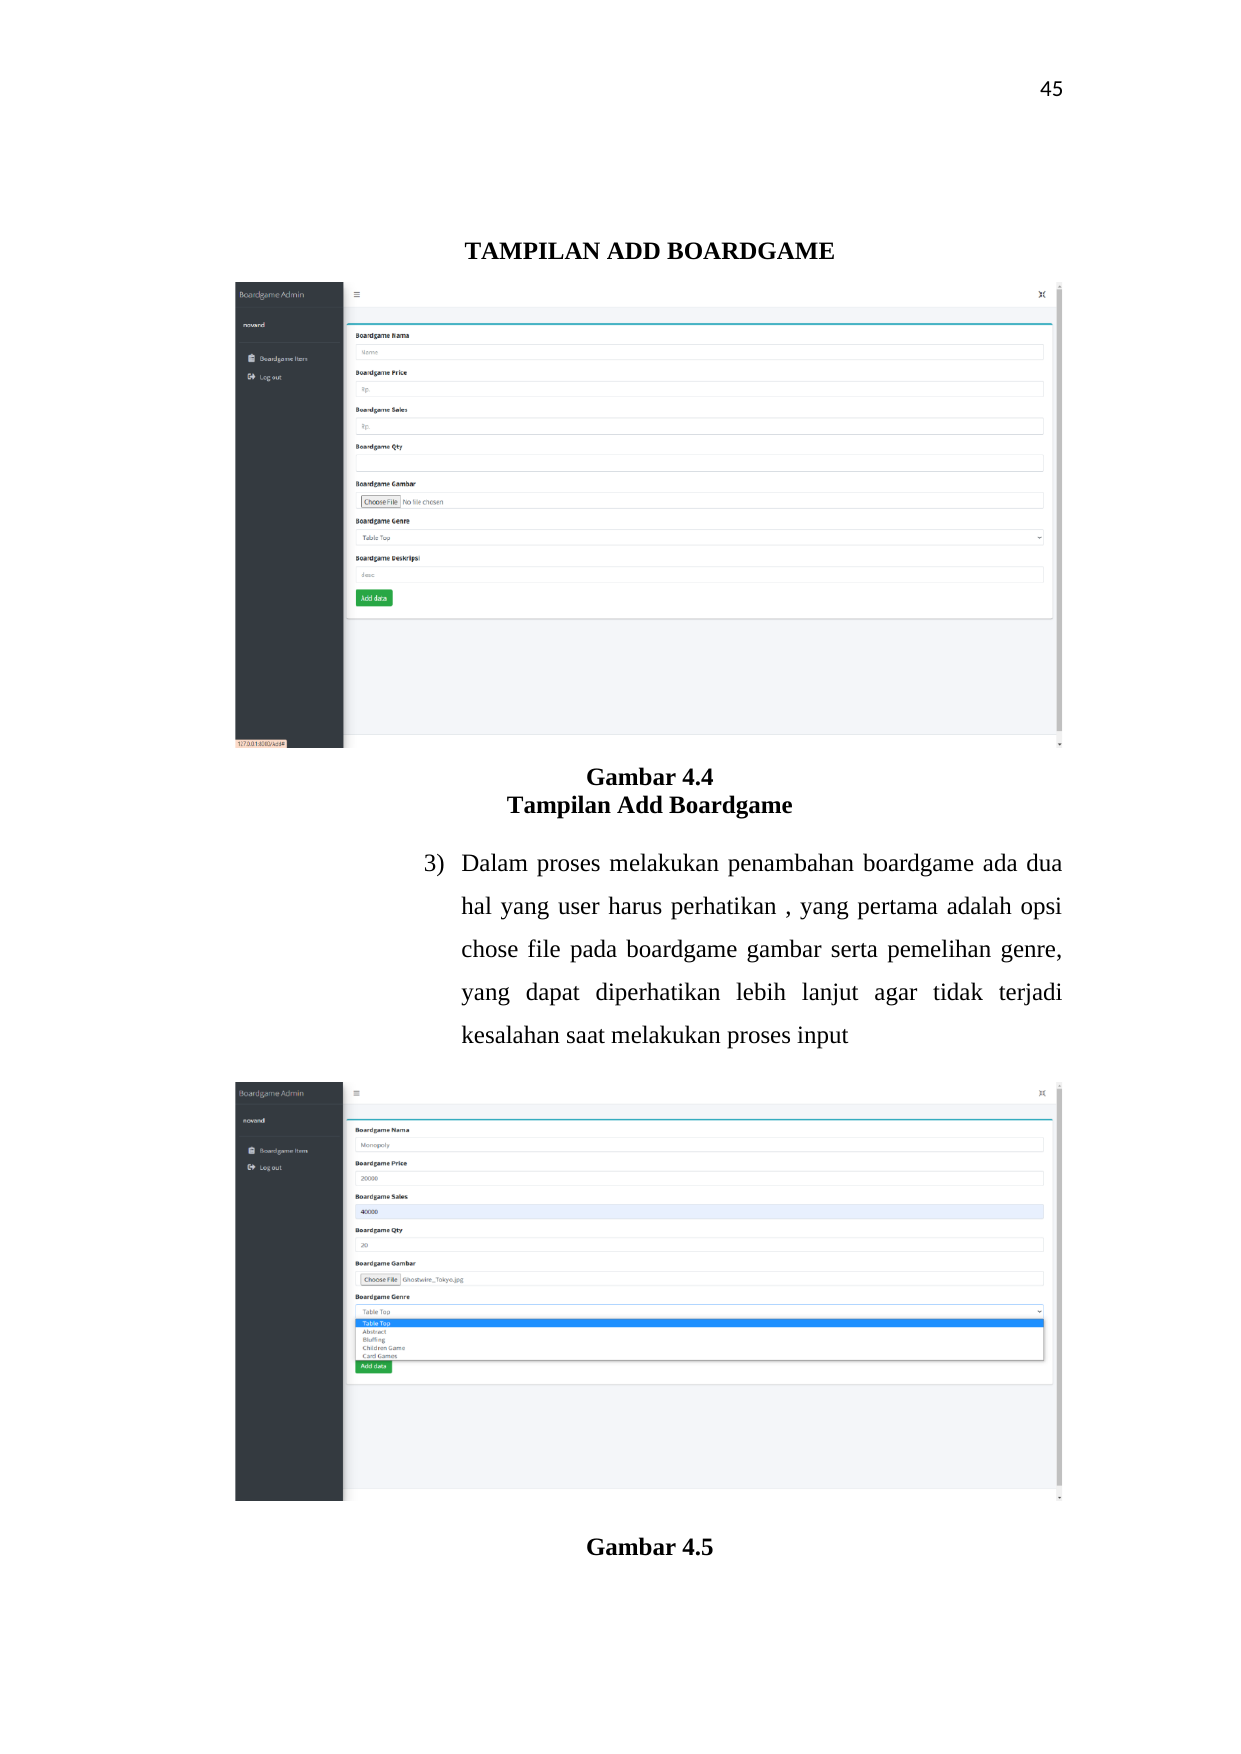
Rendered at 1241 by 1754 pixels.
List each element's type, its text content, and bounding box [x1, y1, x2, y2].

list Dalam proses melakukan penambahan boardgame ada dua hal yang user harus perhatikan , yang pertama adalah opsi chose file pada boardgame gambar serta pemelihan genre, yang dapat diperhatikan lebih lanjut agar tidak terjadi kesalahan saat melakukan proses input [424, 848, 1063, 1049]
text Tampilan Add Boardgame [236, 791, 1063, 819]
text Gambar 4.4 [236, 748, 1063, 791]
text Gambar 4.5 [236, 1501, 1063, 1560]
picture [235, 282, 1063, 748]
text TAMPILAN ADD BOARDGAME [236, 236, 1063, 265]
picture [235, 1082, 1063, 1501]
